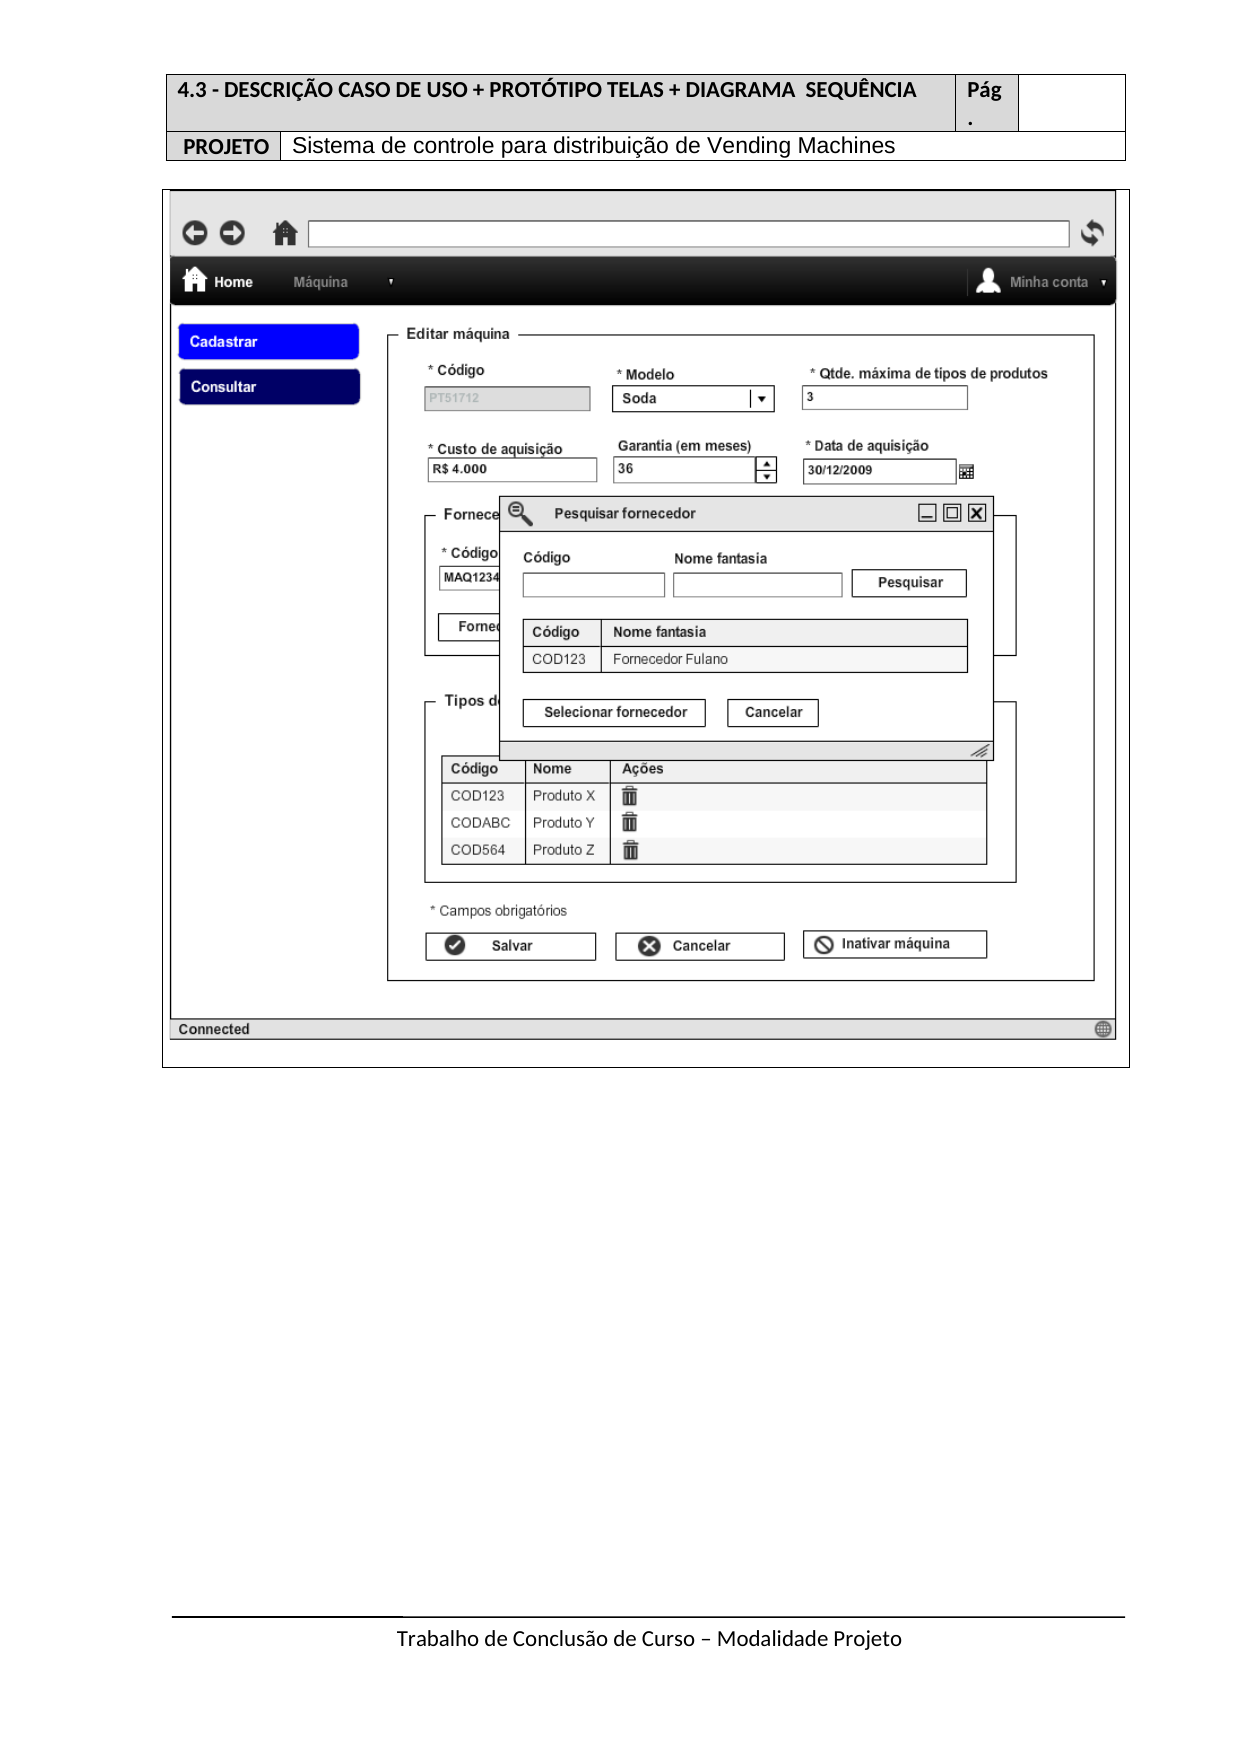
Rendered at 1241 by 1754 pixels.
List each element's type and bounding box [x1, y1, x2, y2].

picture [169, 190, 1123, 1041]
table_cell [163, 190, 1129, 1067]
